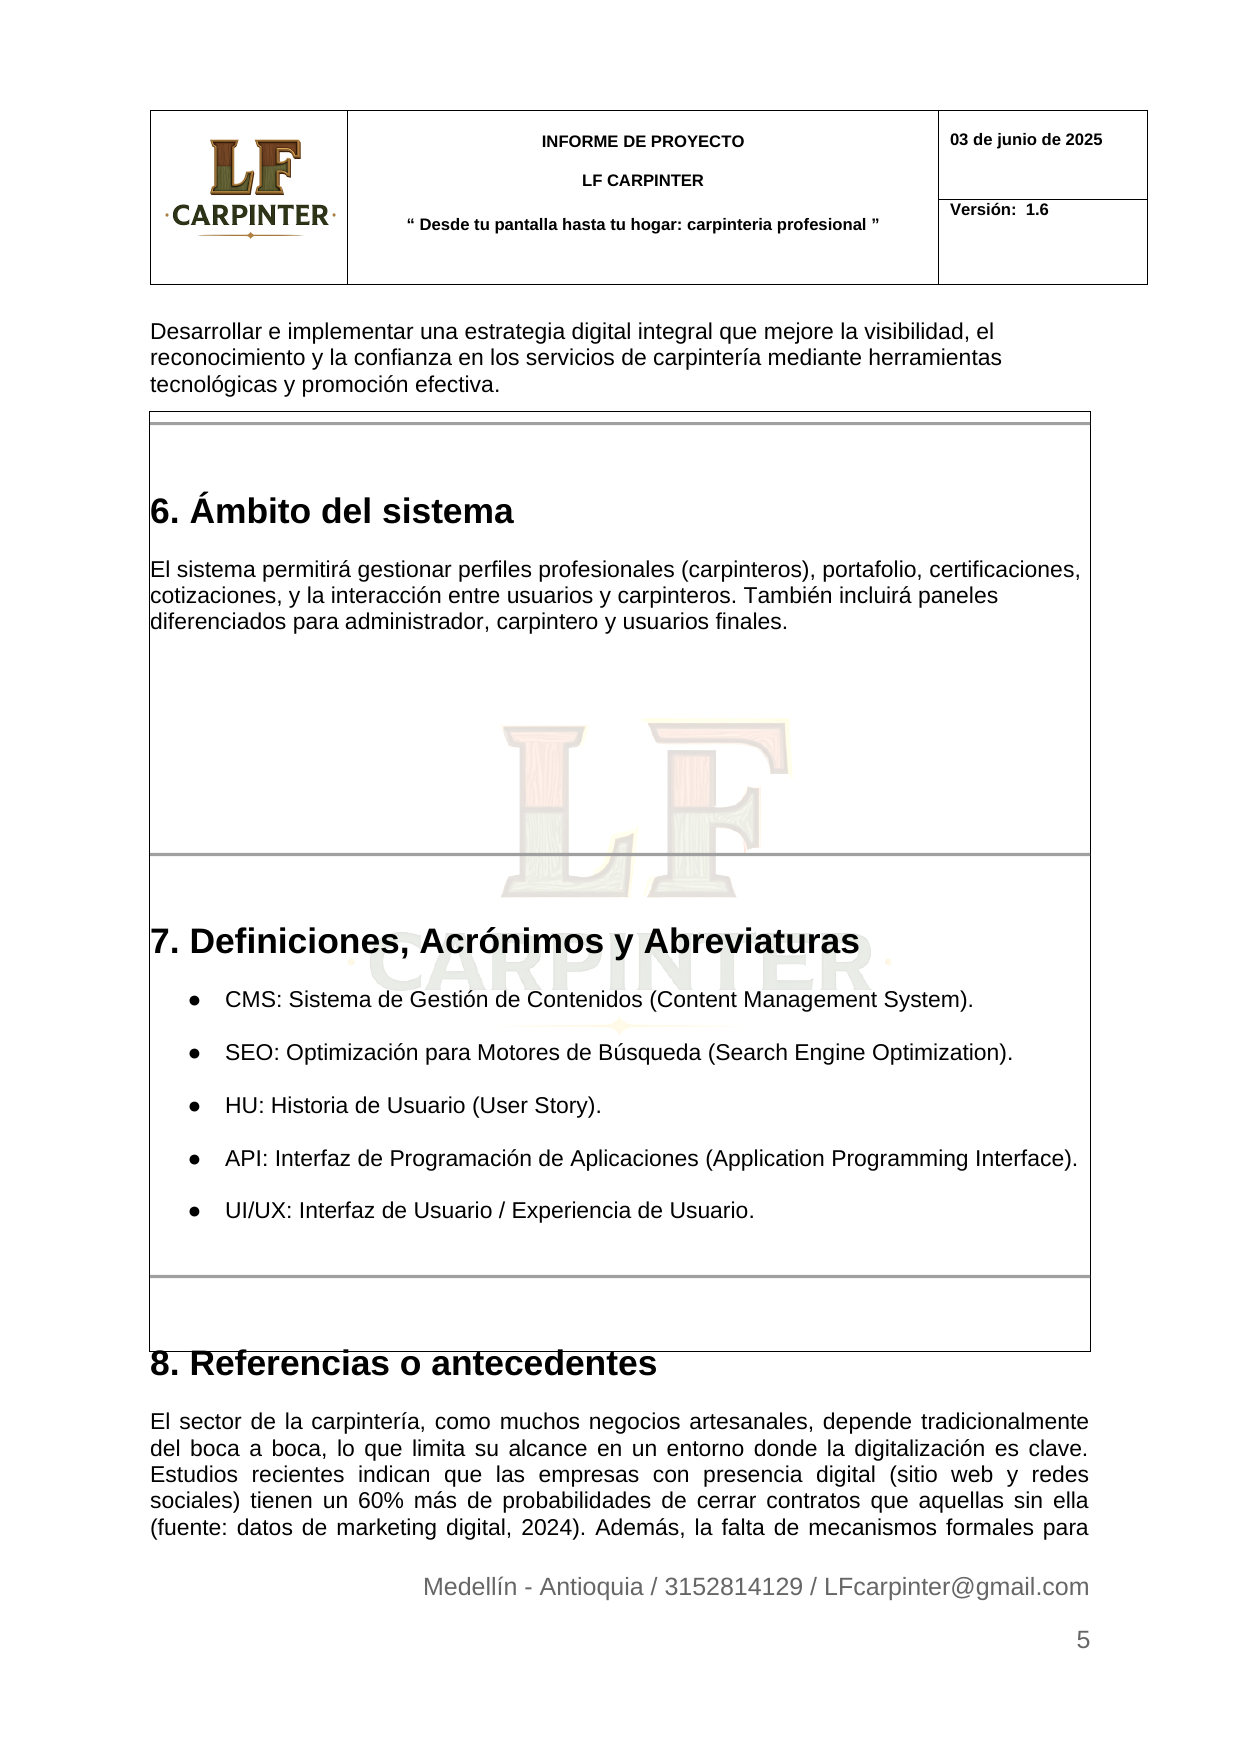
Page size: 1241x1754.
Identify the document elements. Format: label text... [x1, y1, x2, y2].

text El sistema permitirá gestionar perfiles profesionales (carpinteros), portafolio, certificaciones, cotizaciones, y la interacción entre usuarios y carpinteros. También incluirá paneles diferenciados para administrador, carpintero y usuarios finales. [150, 556, 1090, 634]
list UI/UX: Interfaz de Usuario / Experiencia de Usuario. [187, 1197, 1090, 1250]
list HU: Historia de Usuario (User Story). [187, 1092, 1090, 1144]
list SEO: Optimización para Motores de Búsqueda (Search Engine Optimization). [187, 1039, 1090, 1092]
subtitle 8. Referencias o antecedentes [150, 1343, 1090, 1383]
subtitle 7. Definiciones, Acrónimos y Abreviaturas [150, 921, 1090, 961]
subtitle 6. Ámbito del sistema [150, 490, 1090, 531]
picture [161, 114, 344, 268]
list CMS: Sistema de Gestión de Contenidos (Content Management System). [187, 986, 1090, 1039]
text Desarrollar e implementar una estrategia digital integral que mejore la visibilidad, el reconocimiento y la confianza en los servicios de carpintería mediante herramientas tecnológicas y promoción efectiva. [150, 318, 1090, 397]
list API: Interfaz de Programación de Aplicaciones (Application Programming Interface). [187, 1144, 1090, 1197]
